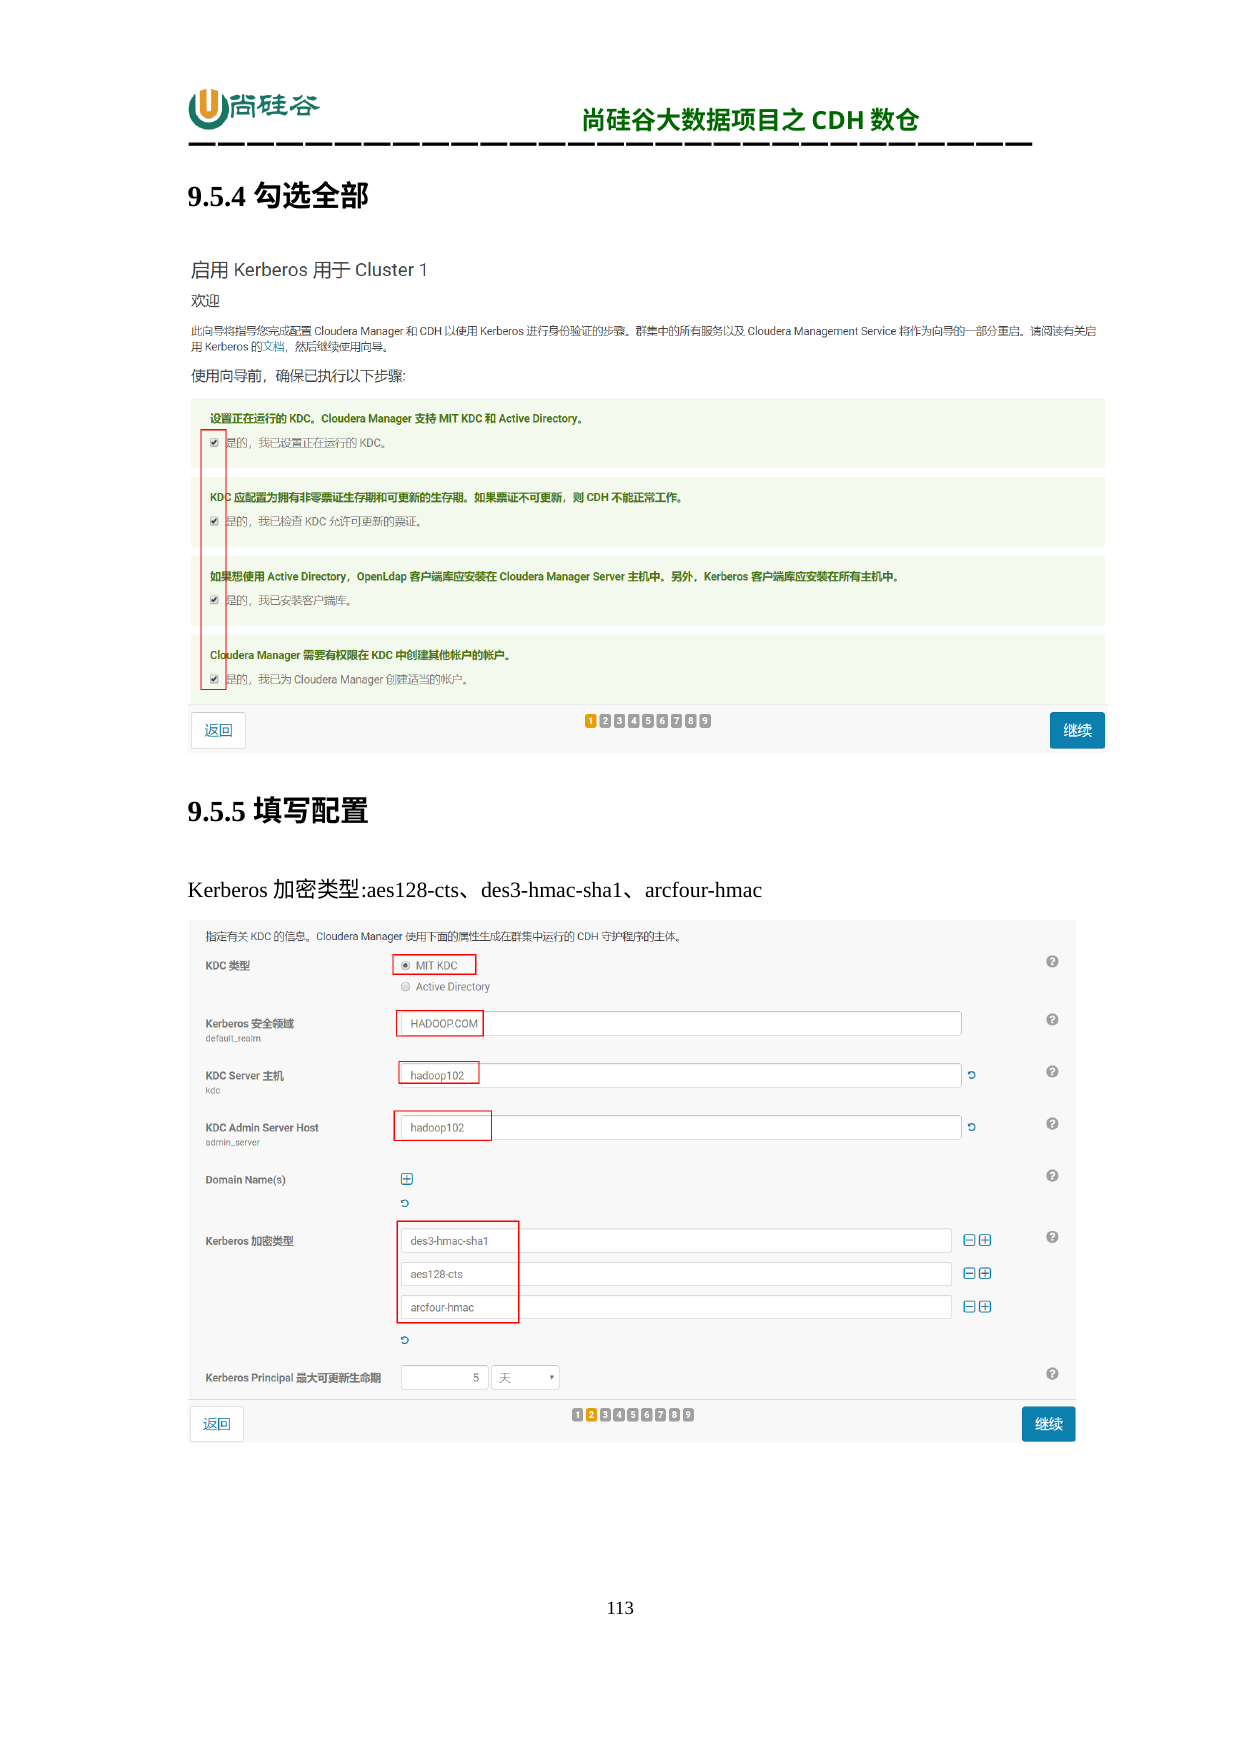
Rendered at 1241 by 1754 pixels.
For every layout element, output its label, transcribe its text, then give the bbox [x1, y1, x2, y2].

text 9.5.5 填写配置 [187, 777, 1053, 842]
picture [187, 920, 1077, 1443]
picture [187, 88, 320, 130]
text 9.5.4 勾选全部 [187, 161, 1053, 226]
text Kerberos 加密类型:aes128-cts、des3-hmac-sha1、arcfour-hmac [187, 872, 1053, 904]
picture [187, 256, 1108, 753]
